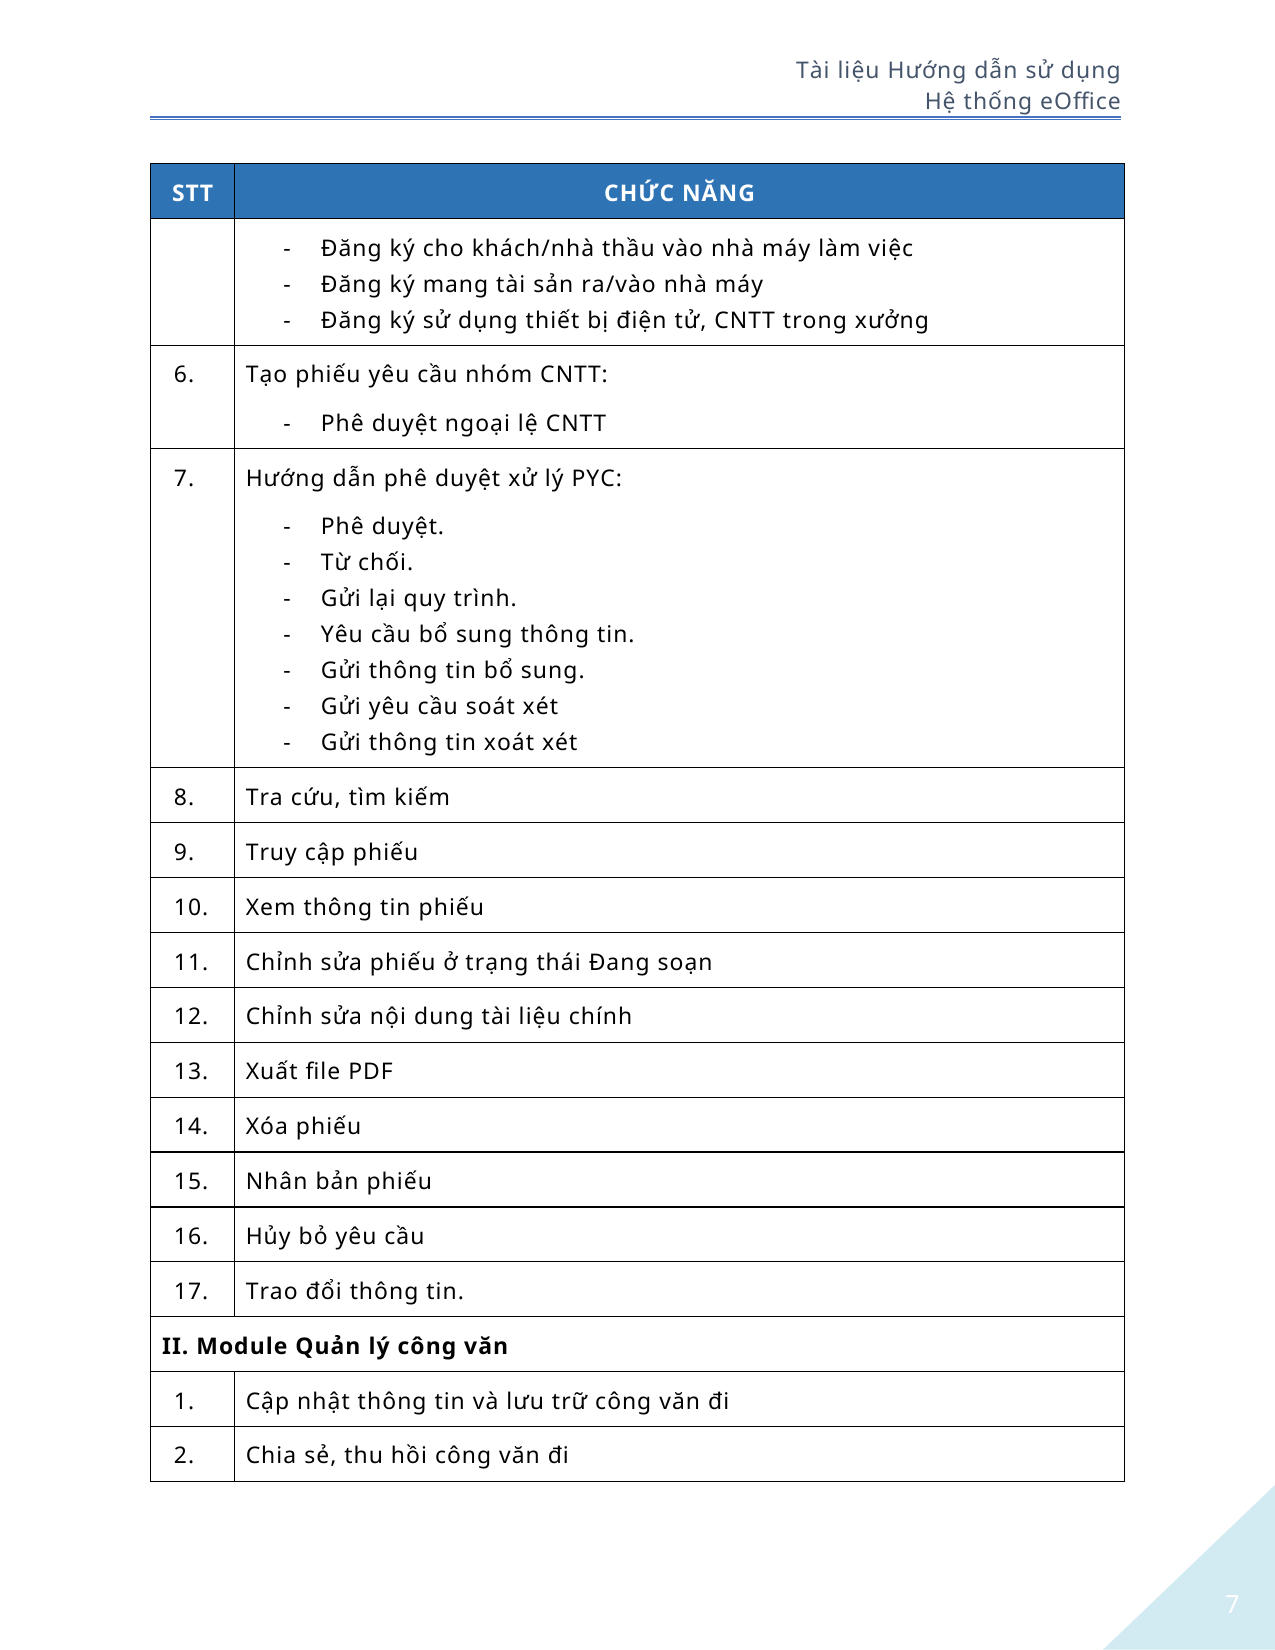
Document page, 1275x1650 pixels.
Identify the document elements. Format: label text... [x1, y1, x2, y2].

table_cell [151, 823, 234, 877]
table_cell Cập nhật thông tin và lưu trữ công văn đi [235, 1372, 1124, 1426]
table_cell Chỉnh sửa phiếu ở trạng thái Đang soạn [235, 933, 1124, 987]
table_cell Trao đổi thông tin. [235, 1262, 1124, 1316]
table_cell Tra cứu, tìm kiếm [235, 768, 1124, 822]
table_cell [151, 1043, 234, 1097]
table_cell II. Module Quản lý công văn [151, 1317, 1124, 1371]
table_cell Hướng dẫn phê duyệt xử lý PYC: Phê duyệt. Từ chối. Gửi lại quy trình. Yêu cầu bổ sung thông tin. Gửi thông tin bổ sung. Gửi yêu cầu soát xét Gửi thông tin xoát xét [235, 449, 1124, 767]
table_cell Tạo phiếu yêu cầu nhóm CNTT: Phê duyệt ngoại lệ CNTT [235, 346, 1124, 448]
table_cell [151, 219, 234, 345]
table_cell [151, 988, 234, 1042]
table_cell [151, 933, 234, 987]
table_header CHỨC NĂNG [235, 164, 1124, 218]
table_cell [151, 1427, 234, 1481]
table_cell [151, 1098, 234, 1151]
table_cell [151, 878, 234, 932]
table_cell Chỉnh sửa nội dung tài liệu chính [235, 988, 1124, 1042]
table_cell [151, 1153, 234, 1206]
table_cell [235, 219, 1124, 345]
table_cell Chia sẻ, thu hồi công văn đi [235, 1427, 1124, 1481]
table_cell Truy cập phiếu [235, 823, 1124, 877]
table_cell Xem thông tin phiếu [235, 878, 1124, 932]
table_cell Xóa phiếu [235, 1098, 1124, 1151]
table_header STT [151, 164, 234, 218]
table_cell Xuất file PDF [235, 1043, 1124, 1097]
table_cell [151, 1208, 234, 1261]
table_cell Hủy bỏ yêu cầu [235, 1208, 1124, 1261]
table_cell Nhân bản phiếu [235, 1153, 1124, 1206]
table_cell [151, 1372, 234, 1426]
table_cell [151, 1262, 234, 1316]
table_cell [151, 768, 234, 822]
table_cell [151, 346, 234, 448]
table_cell [151, 449, 234, 767]
